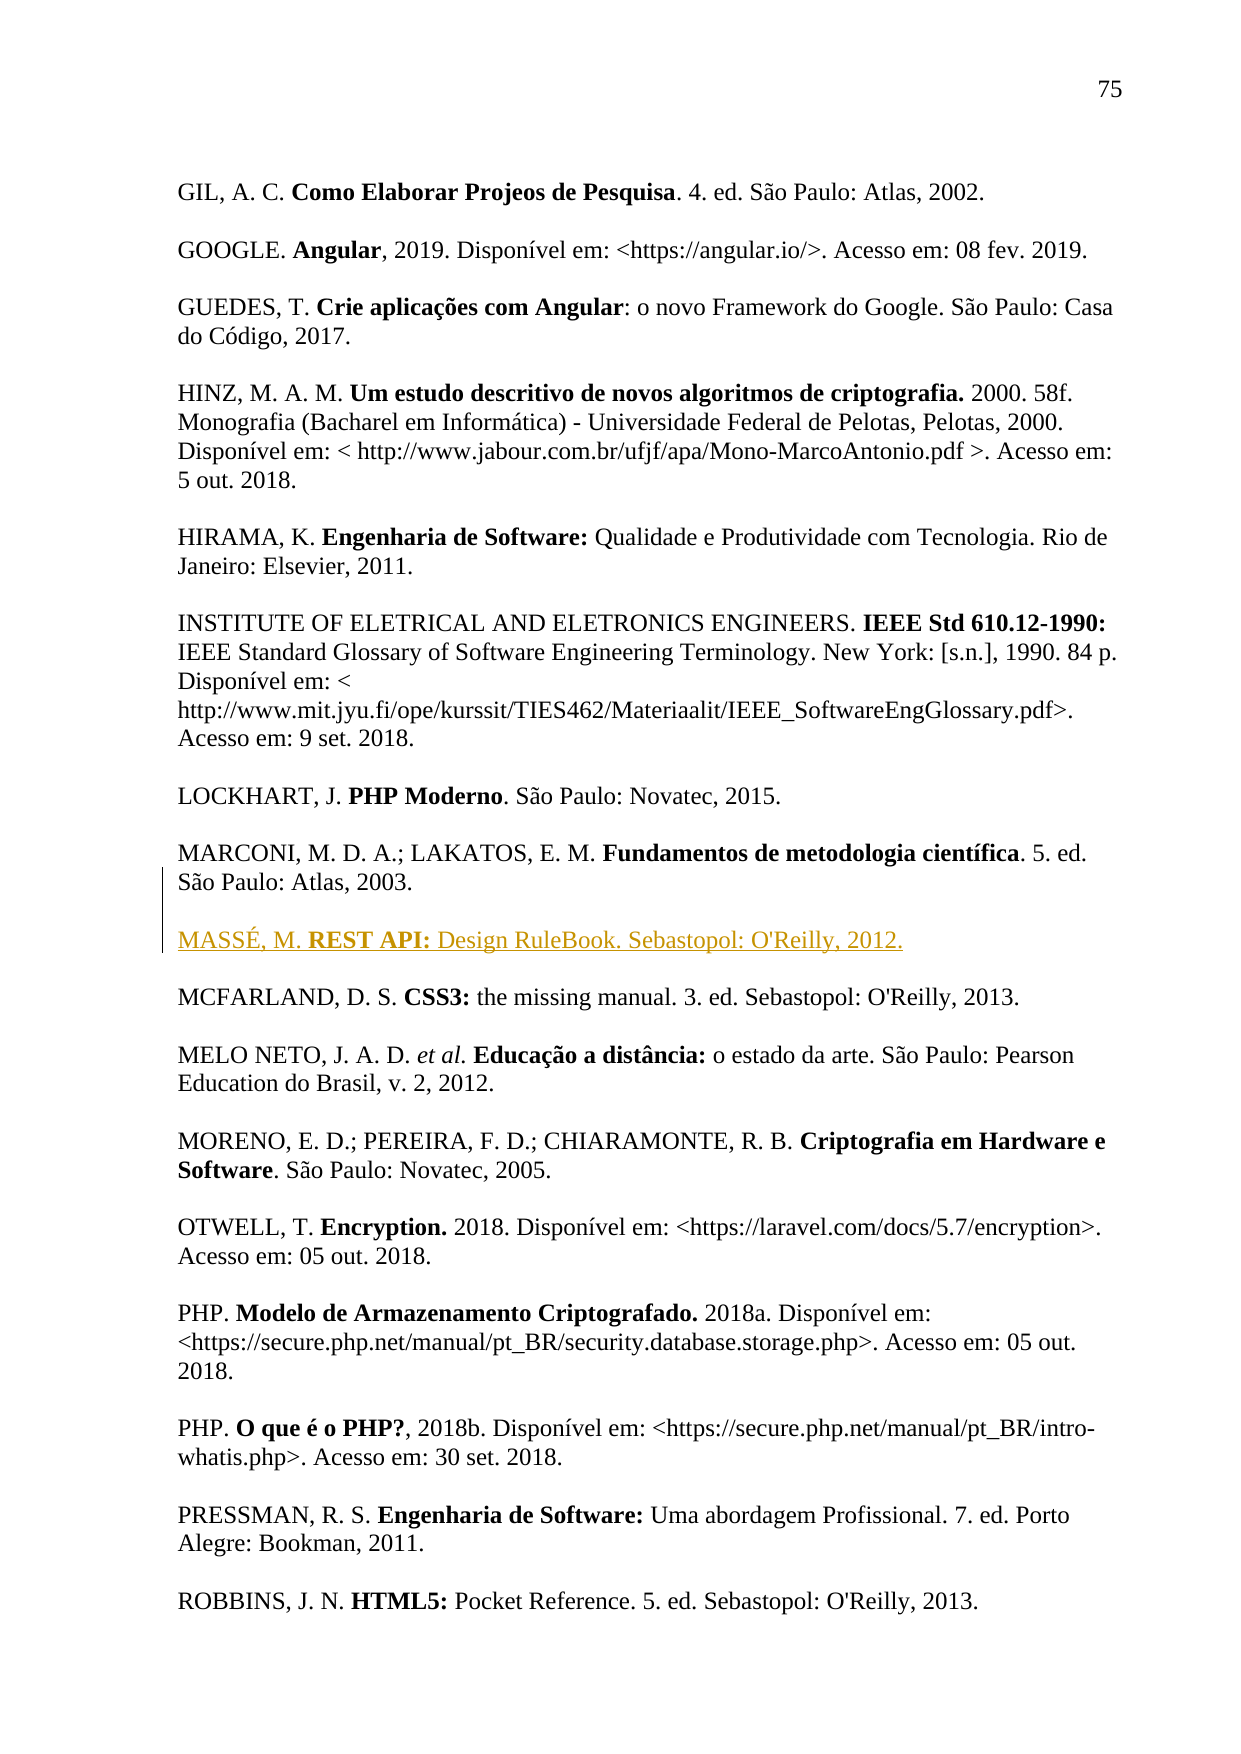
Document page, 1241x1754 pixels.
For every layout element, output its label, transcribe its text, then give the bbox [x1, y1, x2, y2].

text MELO NETO, J. A. D. et al. Educação a distância: o estado da arte. São Paulo: Pearson Education do Brasil, v. 2, 2012. [177, 1040, 1122, 1097]
text GOOGLE. Angular, 2019. Disponível em: <https://angular.io/>. Acesso em: 08 fev. 2019. [177, 235, 1122, 263]
text PRESSMAN, R. S. Engenharia de Software: Uma abordagem Profissional. 7. ed. Porto Alegre: Bookman, 2011. [177, 1500, 1122, 1557]
text PHP. O que é o PHP?, 2018b. Disponível em: <https://secure.php.net/manual/pt_BR/intro-whatis.php>. Acesso em: 30 set. 2018. [177, 1413, 1122, 1471]
text MORENO, E. D.; PEREIRA, F. D.; CHIARAMONTE, R. B. Criptografia em Hardware e Software. São Paulo: Novatec, 2005. [177, 1126, 1122, 1183]
text INSTITUTE OF ELETRICAL AND ELETRONICS ENGINEERS. IEEE Std 610.12-1990: IEEE Standard Glossary of Software Engineering Terminology. New York: [s.n.], 1990. 84 p. Disponível em: < http://www.mit.jyu.fi/ope/kurssit/TIES462/Materiaalit/IEEE_SoftwareEngGlossary.pdf>. Acesso em: 9 set. 2018. [177, 608, 1122, 752]
text HINZ, M. A. M. Um estudo descritivo de novos algoritmos de criptografia. 2000. 58f. Monografia (Bacharel em Informática) - Universidade Federal de Pelotas, Pelotas, 2000. Disponível em: < http://www.jabour.com.br/ufjf/apa/Mono-MarcoAntonio.pdf >. Acesso em: 5 out. 2018. [177, 378, 1122, 493]
text GUEDES, T. Crie aplicações com Angular: o novo Framework do Google. São Paulo: Casa do Código, 2017. [177, 292, 1122, 350]
text MCFARLAND, D. S. CSS3: the missing manual. 3. ed. Sebastopol: O'Reilly, 2013. [177, 982, 1122, 1011]
text OTWELL, T. Encryption. 2018. Disponível em: <https://laravel.com/docs/5.7/encryption>. Acesso em: 05 out. 2018. [177, 1212, 1122, 1270]
text ROBBINS, J. N. HTML5: Pocket Reference. 5. ed. Sebastopol: O'Reilly, 2013. [177, 1586, 1122, 1615]
text LOCKHART, J. PHP Moderno. São Paulo: Novatec, 2015. [177, 781, 1122, 810]
text MARCONI, M. D. A.; LAKATOS, E. M. Fundamentos de metodologia científica. 5. ed. São Paulo: Atlas, 2003. [177, 838, 1122, 896]
text HIRAMA, K. Engenharia de Software: Qualidade e Produtividade com Tecnologia. Rio de Janeiro: Elsevier, 2011. [177, 522, 1122, 580]
text PHP. Modelo de Armazenamento Criptografado. 2018a. Disponível em: <https://secure.php.net/manual/pt_BR/security.database.storage.php>. Acesso em: 05 out. 2018. [177, 1298, 1122, 1385]
text GIL, A. C. Como Elaborar Projeos de Pesquisa. 4. ed. São Paulo: Atlas, 2002. [177, 177, 1122, 206]
